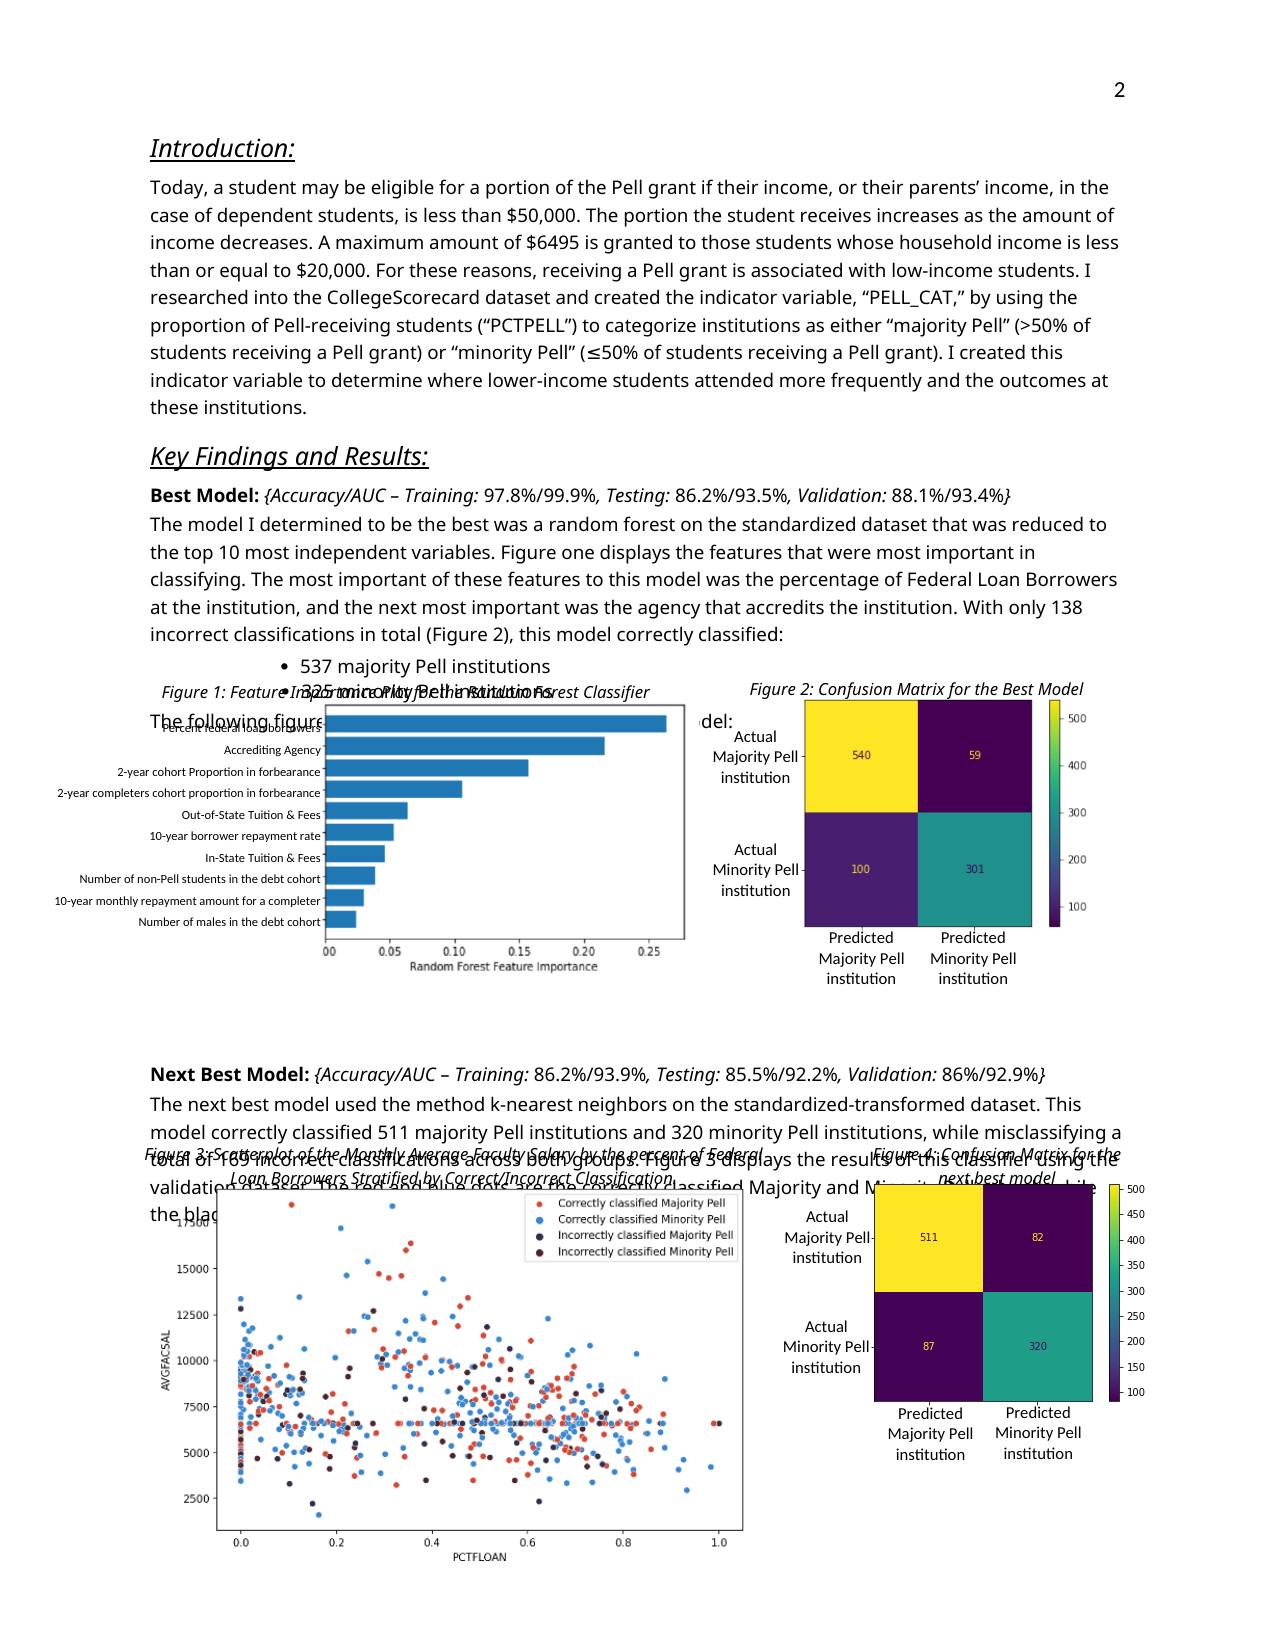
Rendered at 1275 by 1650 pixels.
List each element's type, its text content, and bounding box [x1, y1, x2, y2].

text Introduction: [150, 131, 1125, 165]
text Next Best Model: {Accuracy/AUC – Training: 86.2%/93.9%, Testing: 85.5%/92.2%, Validation: 86%/92.9%} [150, 1062, 1125, 1087]
picture [869, 1149, 1202, 1408]
text Today, a student may be eligible for a portion of the Pell grant if their income, or their parents’ income, in the case of dependent students, is less than $50,000. The portion the student receives increases as the amount of income decreases. A maximum amount of $6495 is granted to those students whose household income is less than or equal to $20,000. For these reasons, receiving a Pell grant is associated with low-income students. I researched into the CollegeScorecard dataset and created the indicator variable, “PELL_CAT,” by using the proportion of Pell-receiving students (“PCTPELL”) to categorize institutions as either “majority Pell” (>50% of students receiving a Pell grant) or “minority Pell” (≤50% of students receiving a Pell grant). I created this indicator variable to determine where lower-income students attended more frequently and the outcomes at these institutions. [150, 174, 1125, 420]
text The following figures display the important features to this model: [150, 708, 321, 734]
text Best Model: {Accuracy/AUC – Training: 97.8%/99.9%, Testing: 86.2%/93.5%, Validation: 88.1%/93.4%} [150, 482, 1125, 507]
list 325 minority Pell institutions [282, 679, 797, 704]
picture [321, 703, 700, 983]
list 537 majority Pell institutions [281, 653, 1125, 679]
text Key Findings and Results: [150, 438, 1125, 473]
picture [156, 1186, 747, 1565]
picture [797, 663, 1146, 934]
text The next best model used the method k-nearest neighbors on the standardized-transformed dataset. This model correctly classified 511 majority Pell institutions and 320 minority Pell institutions, while misclassifying a total of 169 incorrect classifications across both groups. Figure 3 displays the results of this classifier using the validation dataset. The red and blue dots are the correctly classified Majority and Minority Pell schools while the black and dark brown dots are the incorrect classifications. [150, 1091, 1125, 1227]
text The model I determined to be the best was a random forest on the standardized dataset that was reduced to the top 10 most independent variables. Figure one displays the features that were most important in classifying. The most important of these features to this model was the percentage of Federal Loan Borrowers at the institution, and the next most important was the agency that accredits the institution. With only 138 incorrect classifications in total (Figure 2), this model correctly classified: [150, 512, 1125, 647]
